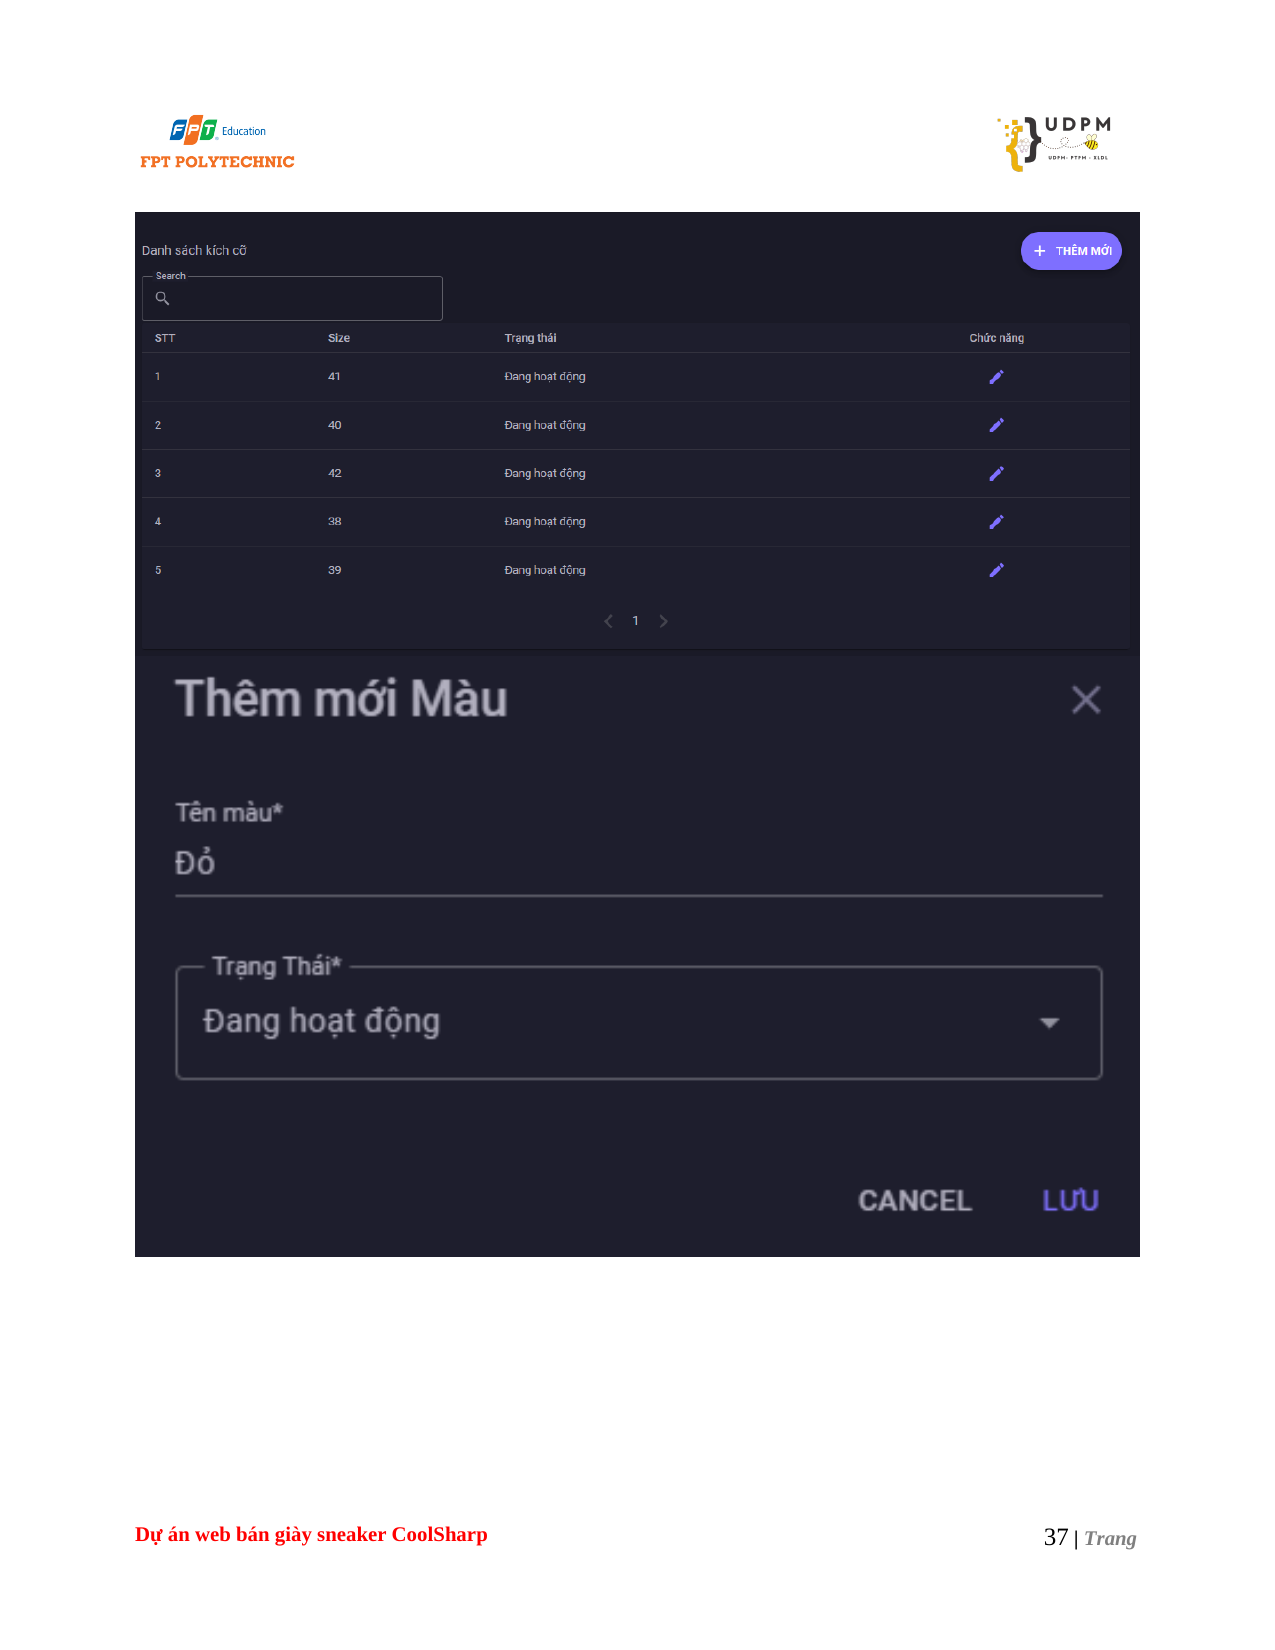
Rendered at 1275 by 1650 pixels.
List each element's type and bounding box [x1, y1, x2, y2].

picture [135, 212, 1140, 1257]
picture [135, 107, 299, 180]
picture [977, 99, 1141, 189]
